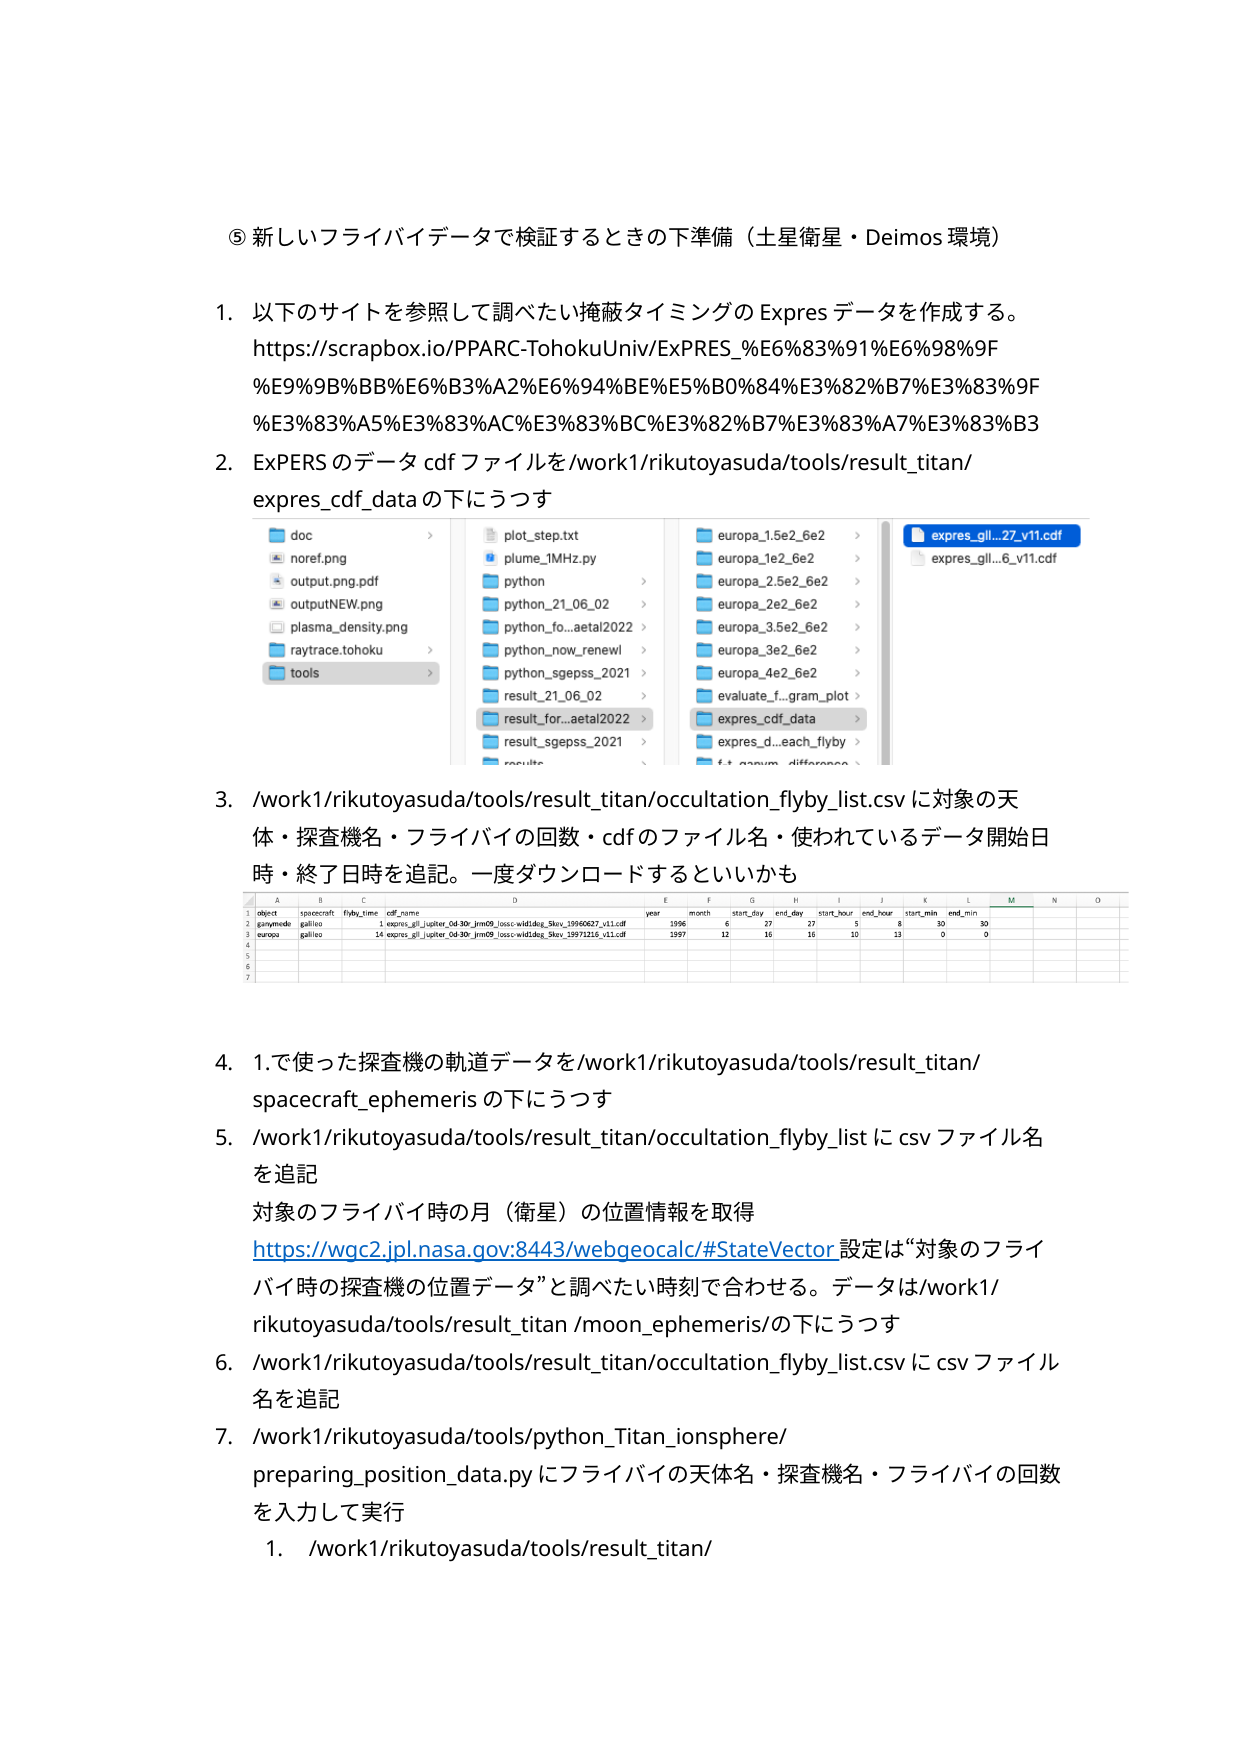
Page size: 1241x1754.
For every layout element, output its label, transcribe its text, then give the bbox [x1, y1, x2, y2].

list /work1/rikutoyasuda/tools/python_Titan_ionsphere/preparing_position_data.pyにフライバイの天体名・探査機名・フライバイの回数を入力して実行 [215, 1417, 1063, 1529]
list ExPERSのデータcdfファイルを/work1/rikutoyasuda/tools/result_titan/expres_cdf_dataの下にうつす [215, 442, 1063, 517]
list /work1/rikutoyasuda/tools/result_titan/occultation_flyby_list.csvにcsvファイル名を追記 [215, 1342, 1063, 1417]
list 対象のフライバイ時の月（衛星）の位置情報を取得 https://wgc2.jpl.nasa.gov:8443/webgeocalc/#StateVector設定は“対象のフライバイ時の探査機の位置データ”と調べたい時刻で合わせる。データは/work1/rikutoyasuda/tools/result_titan /moon_ephemeris/の下にうつす [252, 1192, 1063, 1342]
picture [242, 891, 1129, 983]
text ⑤ 新しいフライバイデータで検証するときの下準備（土星衛星・Deimos環境） [177, 217, 1063, 254]
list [265, 1529, 1063, 1567]
list 1.で使った探査機の軌道データを/work1/rikutoyasuda/tools/result_titan/spacecraft_ephemerisの下にうつす [215, 1042, 1063, 1117]
picture [252, 516, 1090, 765]
list /work1/rikutoyasuda/tools/result_titan/occultation_flyby_listにcsvファイル名を追記 [215, 1117, 1063, 1192]
list /work1/rikutoyasuda/tools/result_titan/occultation_flyby_list.csvに対象の天体・探査機名・フライバイの回数・cdfのファイル名・使われているデータ開始日時・終了日時を追記。一度ダウンロードするといいかも [215, 779, 1063, 892]
list 以下のサイトを参照して調べたい掩蔽タイミングのExpresデータを作成する。 https://scrapbox.io/PPARC-TohokuUniv/ExPRES_%E6%83%91%E6%98%9F%E9%9B%BB%E6%B3%A2%E6%94%BE%E5%B0%84%E3%82%B7%E3%83%9F%E3%83%A5%E3%83%AC%E3%83%BC%E3%82%B7%E3%83%A7%E3%83%B3 [215, 292, 1063, 442]
